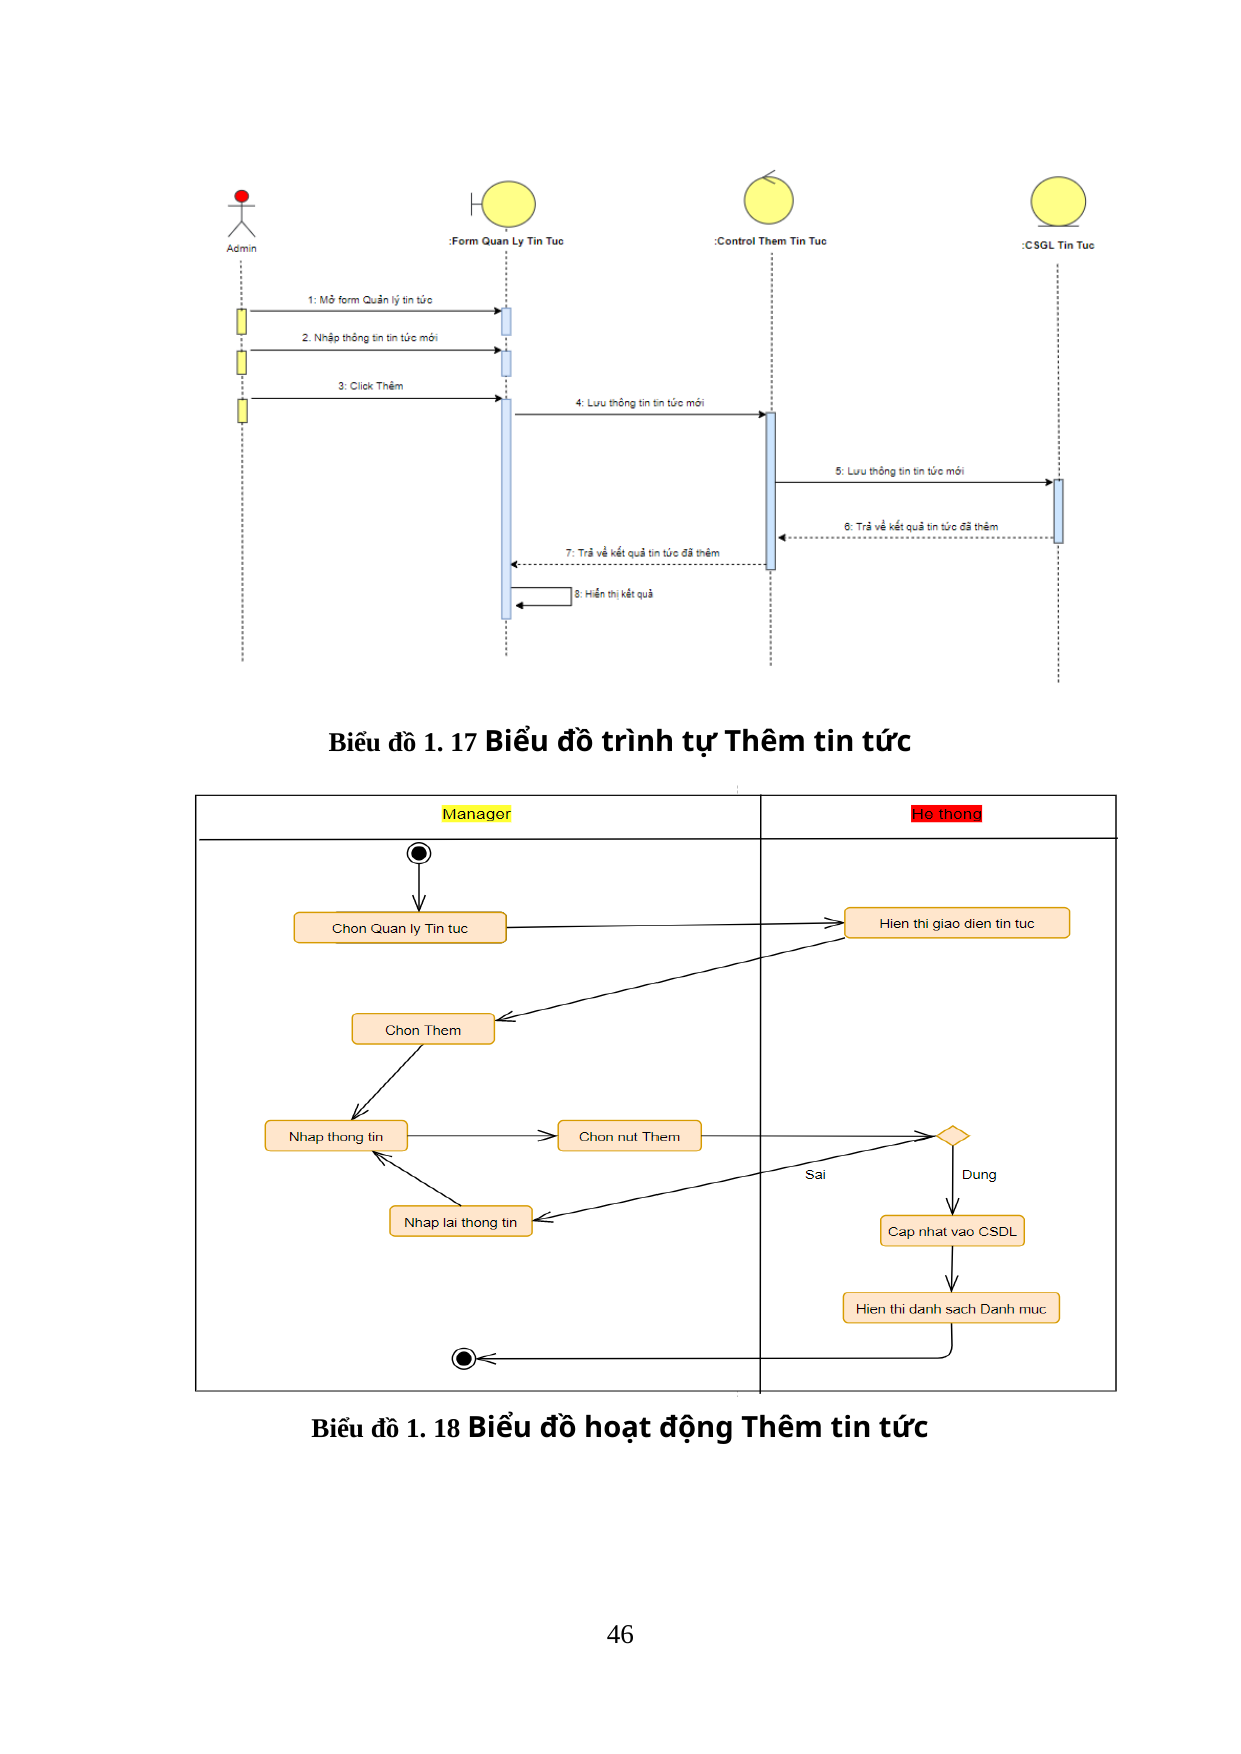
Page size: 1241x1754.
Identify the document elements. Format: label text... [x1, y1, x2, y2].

text Biểu đồ 1. 18 Biểu đồ hoạt động Thêm tin tức [150, 1406, 1090, 1446]
text Biểu đồ 1. 17 Biểu đồ trình tự Thêm tin tức [150, 721, 1090, 760]
picture [187, 150, 1128, 712]
picture [187, 784, 1128, 1397]
